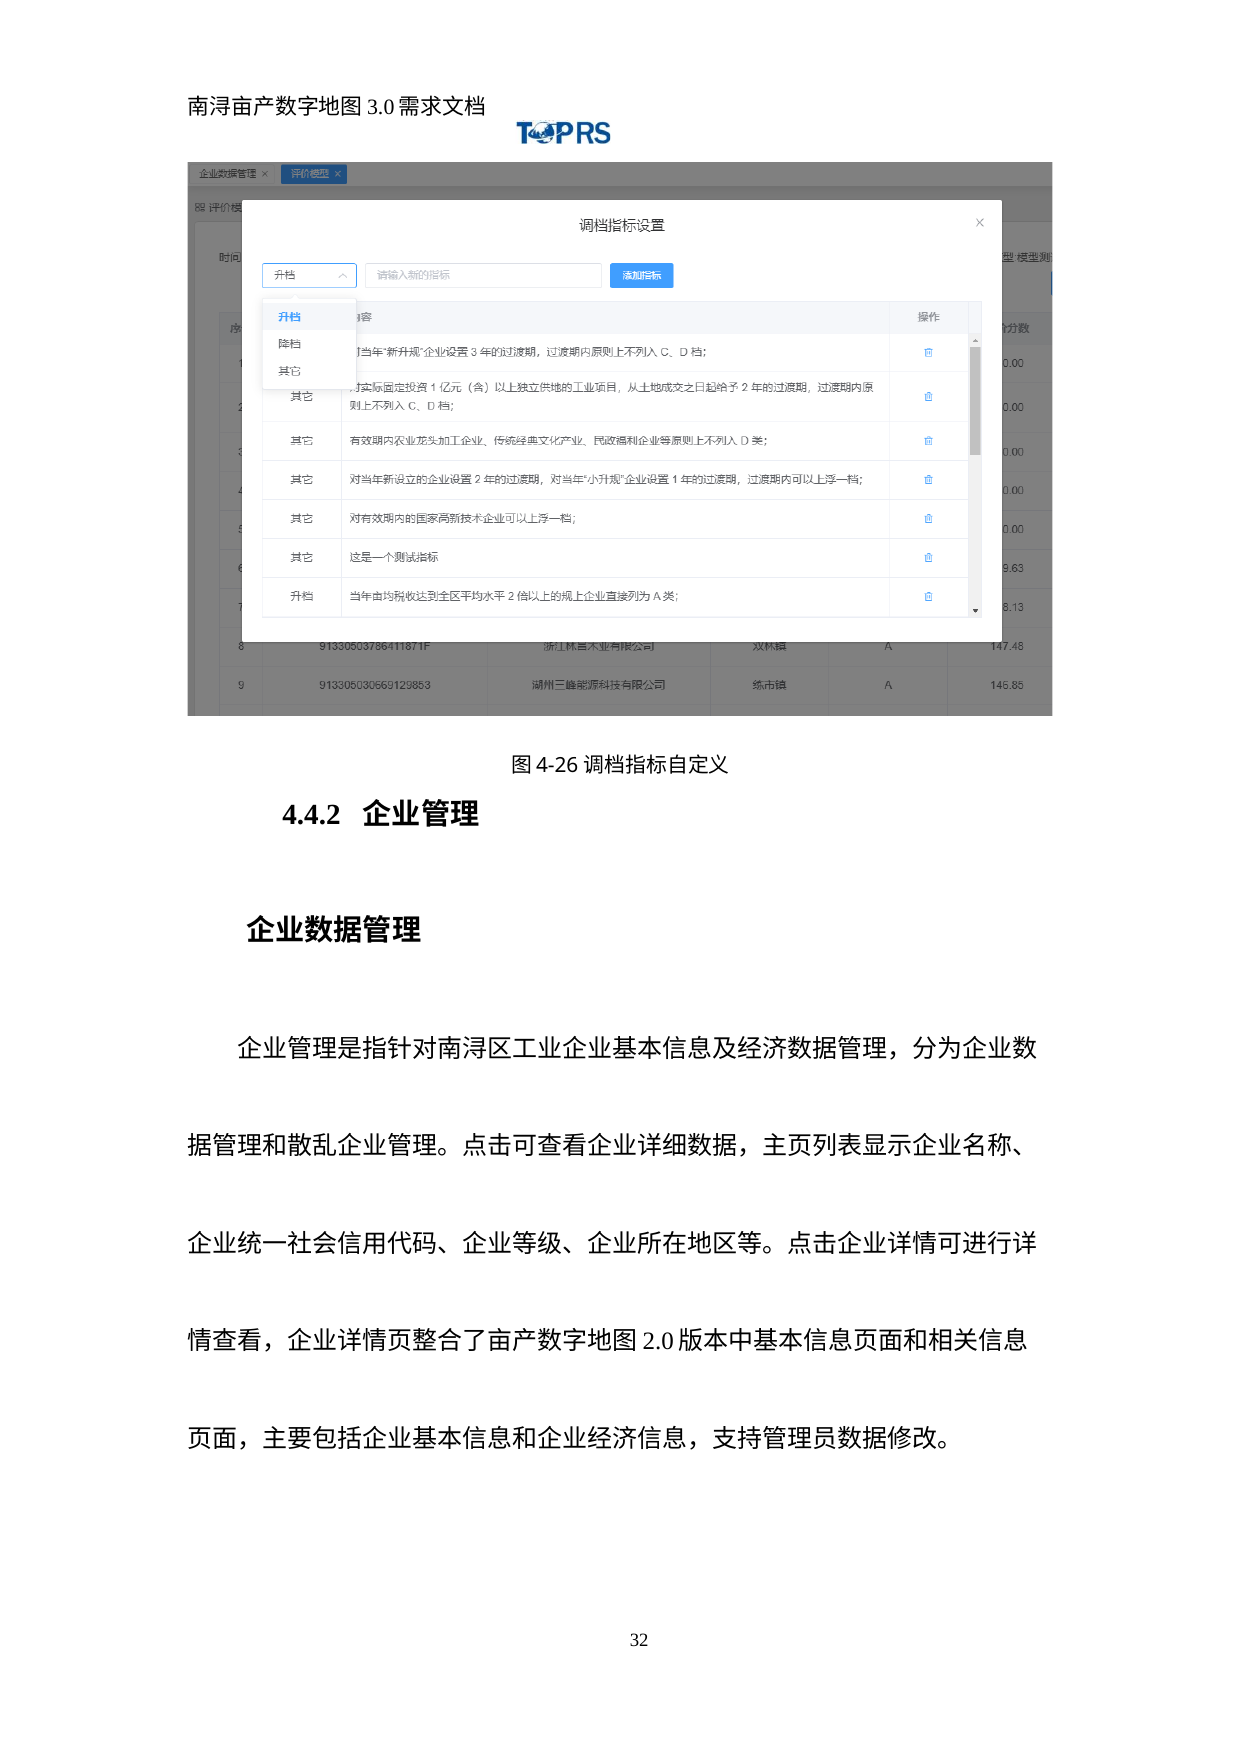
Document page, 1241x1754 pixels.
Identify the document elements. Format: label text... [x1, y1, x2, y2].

picture [187, 162, 1053, 716]
text 企业数据管理 [187, 895, 1053, 960]
picture [515, 120, 611, 144]
text 图4-26 调档指标自定义 [187, 747, 1053, 779]
list 企业管理 [261, 779, 1053, 844]
text 企业管理是指针对南浔区工业企业基本信息及经济数据管理，分为企业数据管理和散乱企业管理。点击可查看企业详细数据，主页列表显示企业名称、企业统一社会信用代码、企业等级、企业所在地区等。点击企业详情可进行详情查看，企业详情页整合了亩产数字地图2.0版本中基本信息页面和相关信息页面，主要包括企业基本信息和企业经济信息，支持管理员数据修改。 [187, 1014, 1053, 1469]
